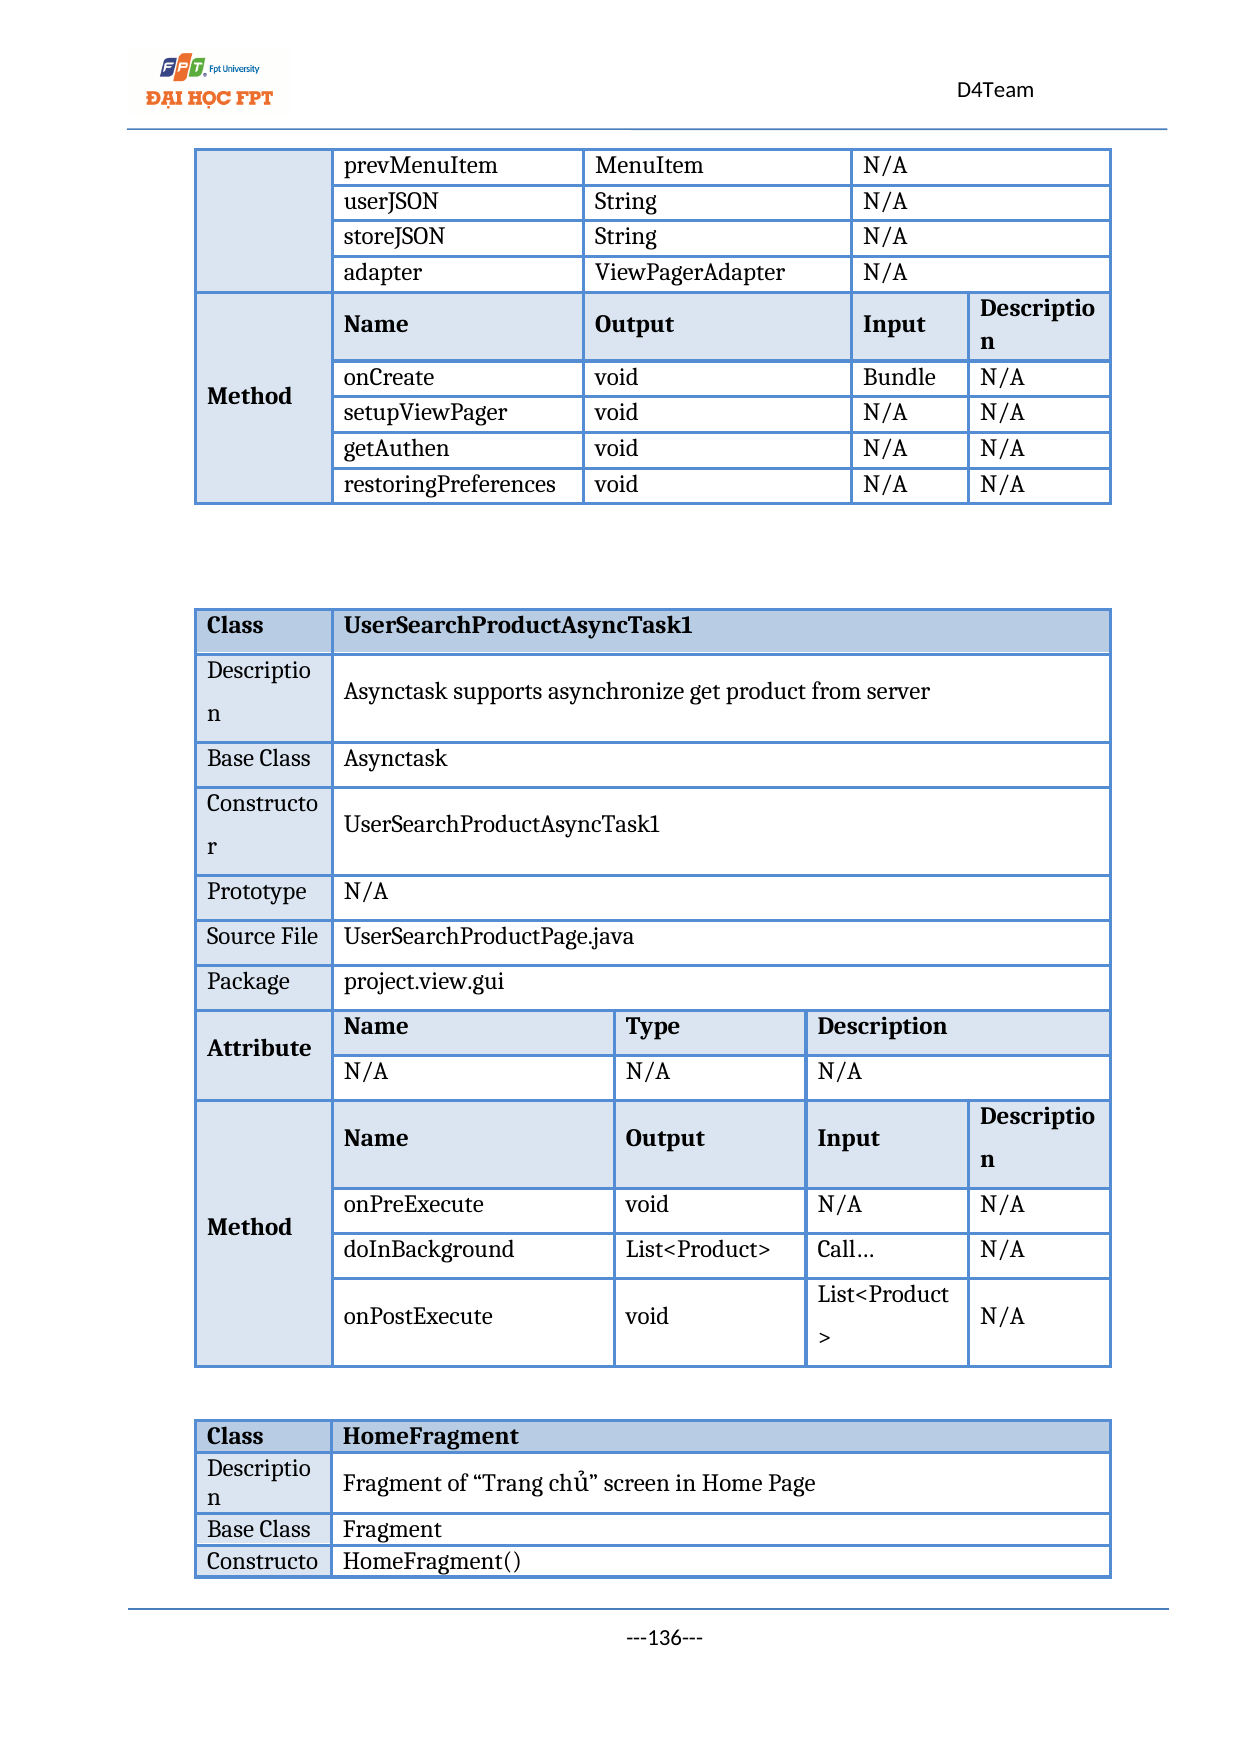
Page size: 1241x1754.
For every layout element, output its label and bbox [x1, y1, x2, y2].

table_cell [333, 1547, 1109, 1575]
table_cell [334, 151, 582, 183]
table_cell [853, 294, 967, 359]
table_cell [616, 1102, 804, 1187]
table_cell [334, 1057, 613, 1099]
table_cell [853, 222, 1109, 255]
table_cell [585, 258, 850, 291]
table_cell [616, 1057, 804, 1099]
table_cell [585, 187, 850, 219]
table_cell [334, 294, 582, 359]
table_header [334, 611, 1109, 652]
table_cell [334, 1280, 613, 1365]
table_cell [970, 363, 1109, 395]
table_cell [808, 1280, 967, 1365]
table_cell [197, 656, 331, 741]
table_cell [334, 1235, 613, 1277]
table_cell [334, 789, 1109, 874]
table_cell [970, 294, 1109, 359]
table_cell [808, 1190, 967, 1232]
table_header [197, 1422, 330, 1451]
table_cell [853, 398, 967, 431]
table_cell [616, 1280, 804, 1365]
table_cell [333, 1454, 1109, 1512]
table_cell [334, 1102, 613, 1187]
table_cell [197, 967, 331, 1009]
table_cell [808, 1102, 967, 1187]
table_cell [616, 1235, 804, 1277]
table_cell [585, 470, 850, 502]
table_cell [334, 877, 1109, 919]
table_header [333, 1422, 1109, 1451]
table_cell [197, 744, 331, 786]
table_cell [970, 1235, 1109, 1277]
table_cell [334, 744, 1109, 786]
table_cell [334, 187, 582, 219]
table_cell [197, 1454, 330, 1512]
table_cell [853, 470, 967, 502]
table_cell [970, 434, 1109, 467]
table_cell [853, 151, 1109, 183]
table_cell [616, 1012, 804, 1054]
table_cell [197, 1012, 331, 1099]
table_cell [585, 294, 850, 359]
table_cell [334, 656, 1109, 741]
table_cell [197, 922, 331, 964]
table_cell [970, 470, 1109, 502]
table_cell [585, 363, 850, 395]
picture [129, 46, 290, 116]
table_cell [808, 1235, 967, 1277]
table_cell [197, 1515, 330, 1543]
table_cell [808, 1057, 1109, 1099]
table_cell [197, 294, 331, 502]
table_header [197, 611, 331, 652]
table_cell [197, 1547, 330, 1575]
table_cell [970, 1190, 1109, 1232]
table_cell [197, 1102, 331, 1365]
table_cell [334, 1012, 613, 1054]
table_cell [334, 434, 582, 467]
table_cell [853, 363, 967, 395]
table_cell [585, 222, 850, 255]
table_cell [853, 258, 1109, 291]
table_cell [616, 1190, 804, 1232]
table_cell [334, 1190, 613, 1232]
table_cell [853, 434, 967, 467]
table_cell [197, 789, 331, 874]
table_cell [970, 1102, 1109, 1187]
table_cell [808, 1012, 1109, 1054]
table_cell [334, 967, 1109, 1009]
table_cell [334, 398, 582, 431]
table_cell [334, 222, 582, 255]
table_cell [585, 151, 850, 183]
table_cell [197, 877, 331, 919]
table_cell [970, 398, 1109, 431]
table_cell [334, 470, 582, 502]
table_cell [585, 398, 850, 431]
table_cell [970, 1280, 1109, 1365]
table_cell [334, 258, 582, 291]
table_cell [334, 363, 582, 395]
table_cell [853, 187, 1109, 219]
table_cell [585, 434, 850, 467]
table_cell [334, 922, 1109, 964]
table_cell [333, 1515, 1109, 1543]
